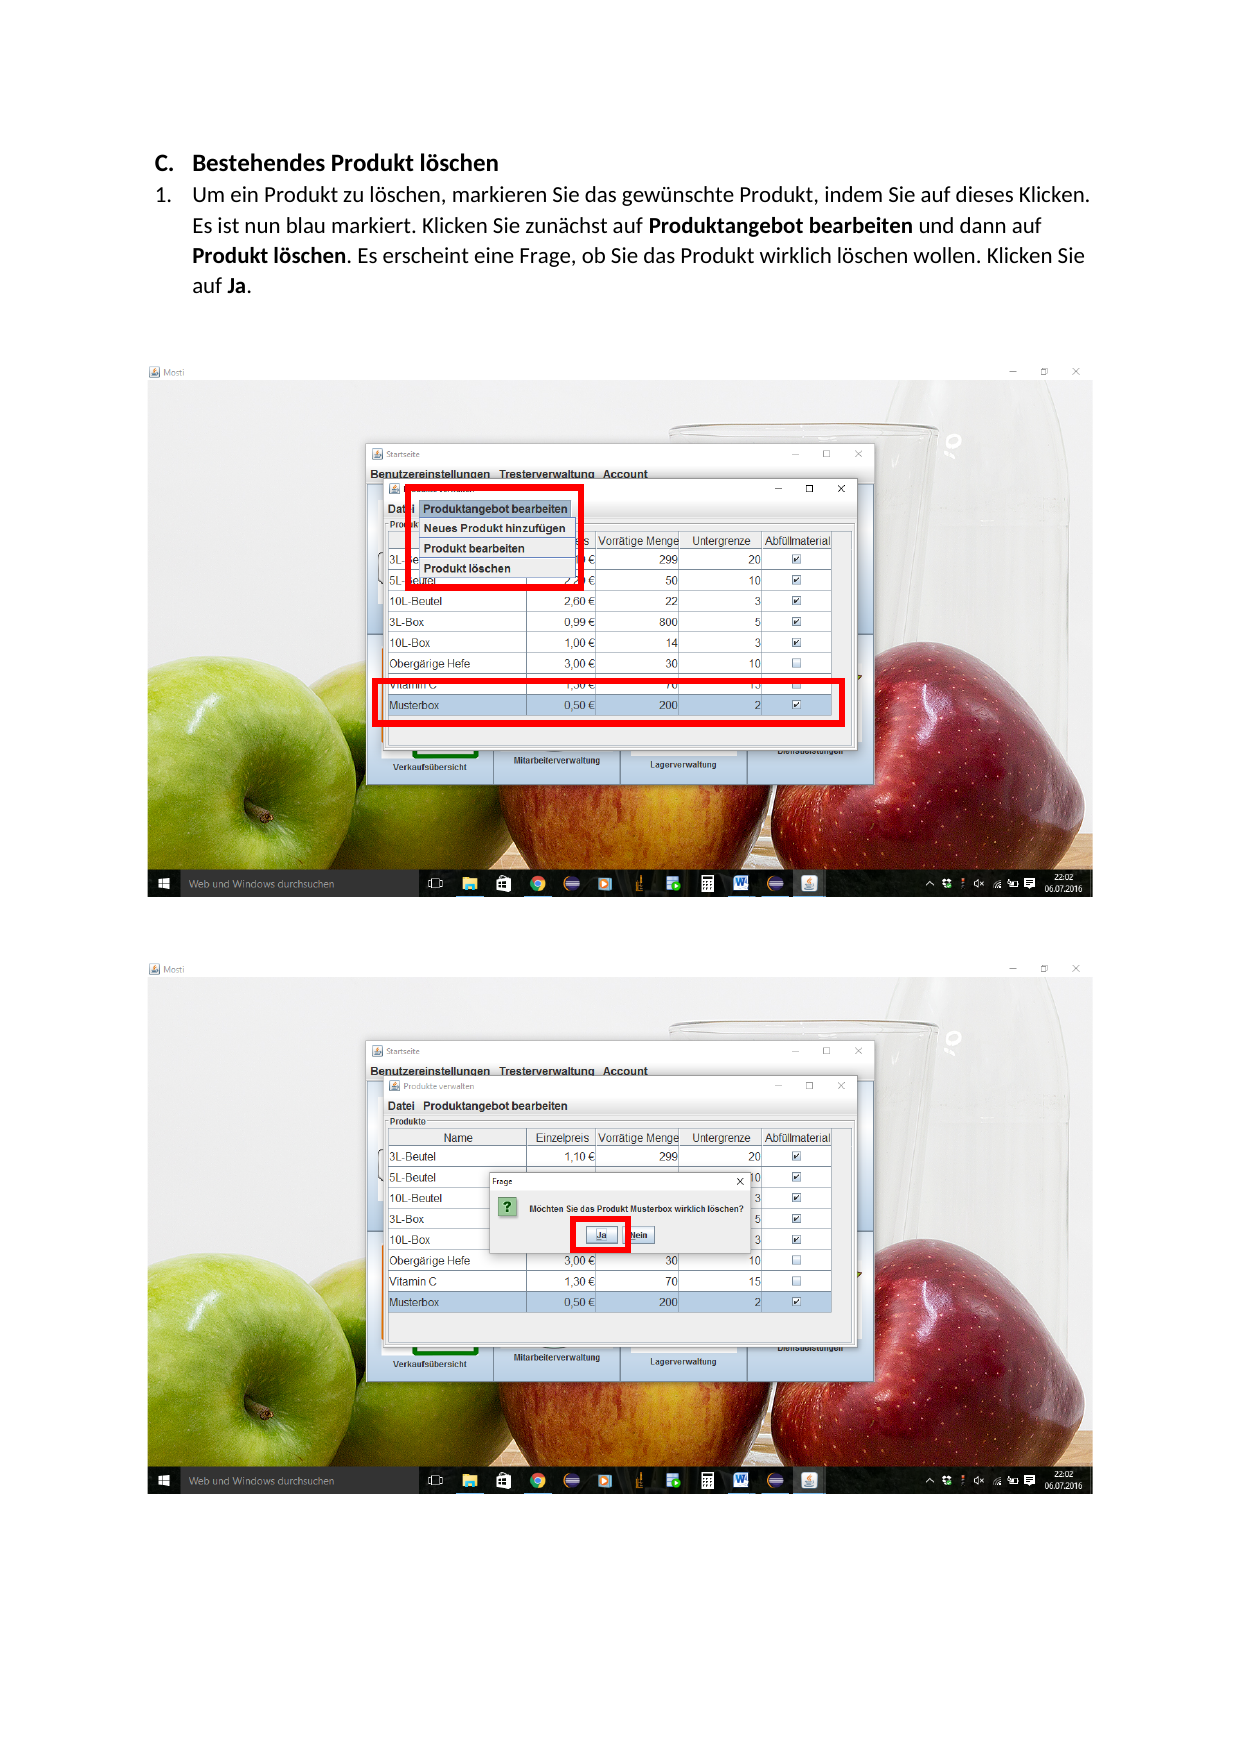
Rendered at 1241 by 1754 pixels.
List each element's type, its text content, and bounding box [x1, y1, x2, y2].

picture [147, 961, 1093, 1494]
picture [147, 365, 1093, 897]
list Um ein Produkt zu löschen, markieren Sie das gewünschte Produkt, indem Sie auf dieses Klicken. Es ist nun blau markiert. Klicken Sie zunächst auf Produktangebot bearbeiten und dann auf Produkt löschen. Es erscheint eine Frage, ob Sie das Produkt wirklich löschen wollen. Klicken Sie auf Ja. [154, 181, 1093, 299]
list Bestehendes Produkt löschen [154, 148, 1093, 178]
